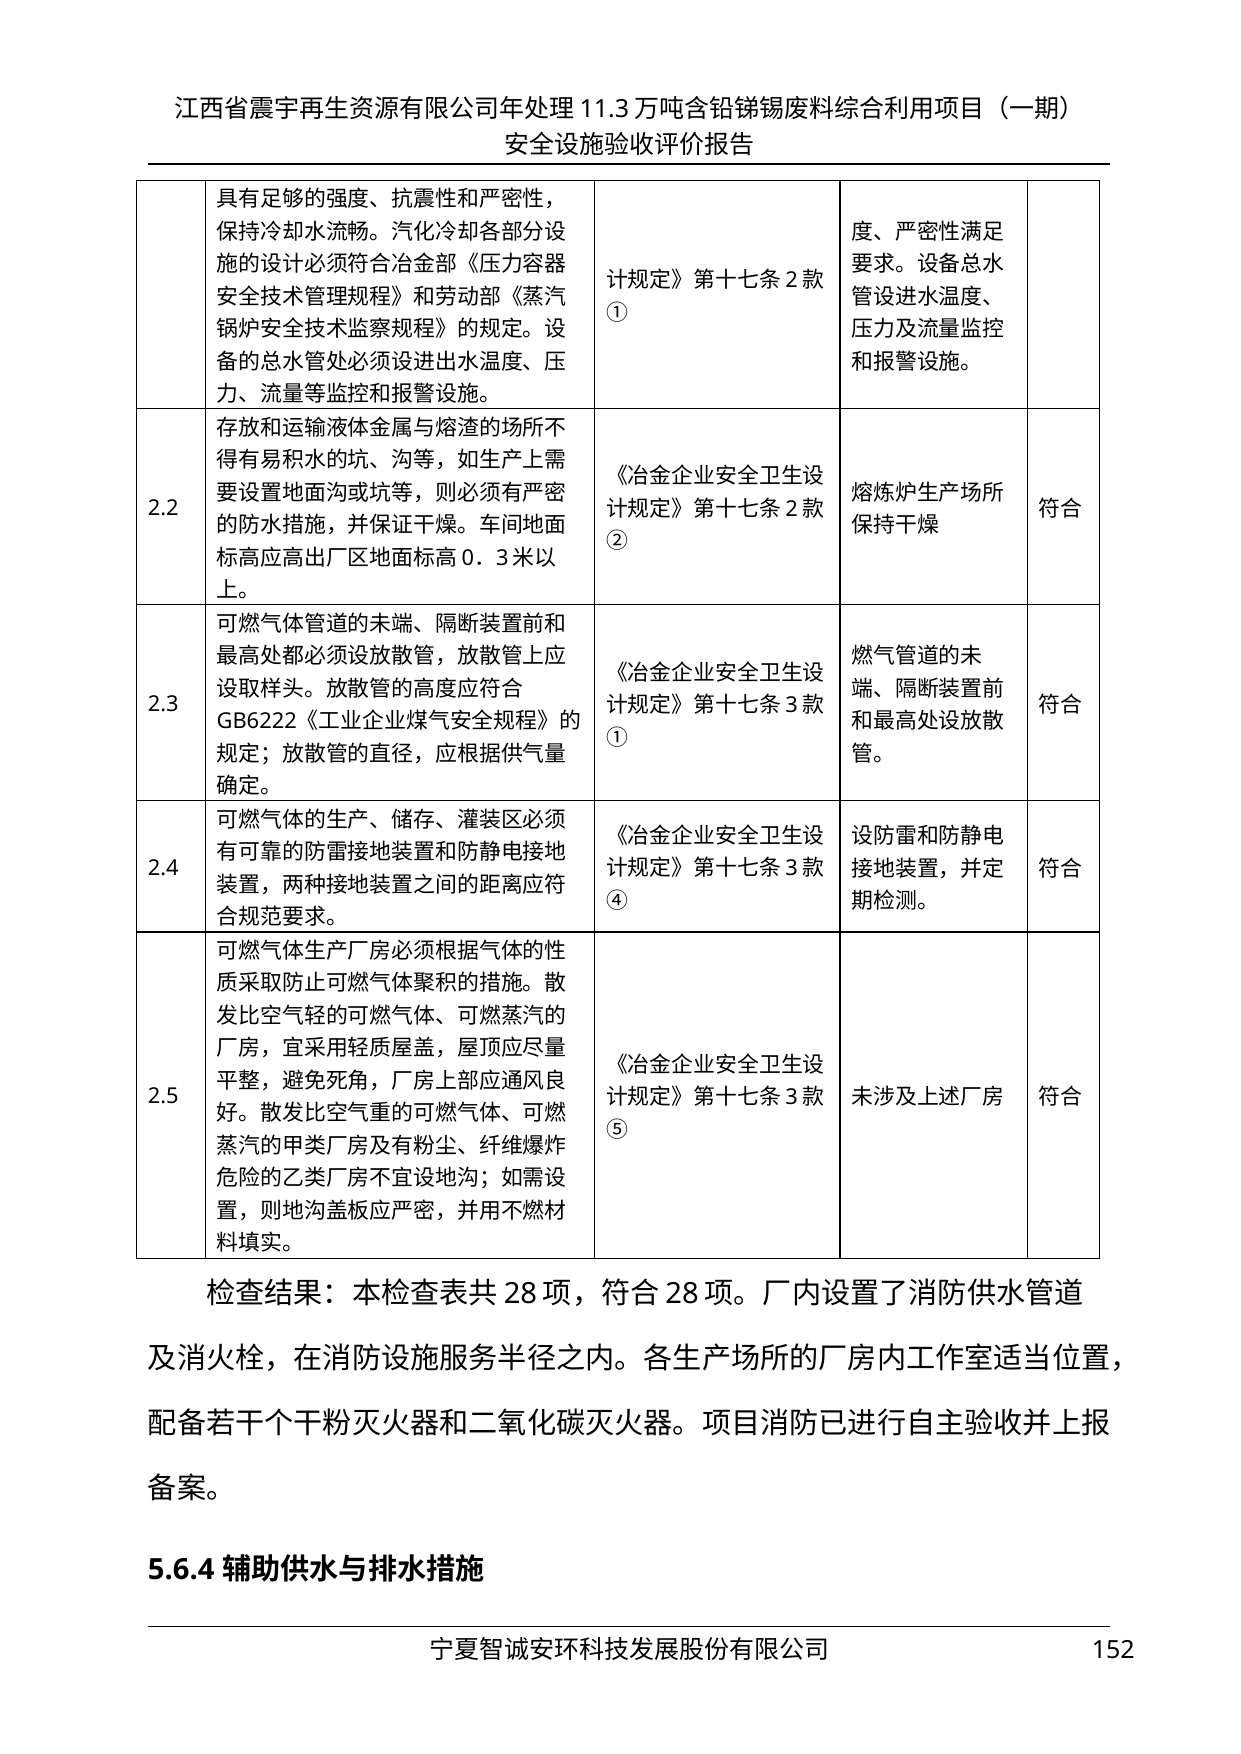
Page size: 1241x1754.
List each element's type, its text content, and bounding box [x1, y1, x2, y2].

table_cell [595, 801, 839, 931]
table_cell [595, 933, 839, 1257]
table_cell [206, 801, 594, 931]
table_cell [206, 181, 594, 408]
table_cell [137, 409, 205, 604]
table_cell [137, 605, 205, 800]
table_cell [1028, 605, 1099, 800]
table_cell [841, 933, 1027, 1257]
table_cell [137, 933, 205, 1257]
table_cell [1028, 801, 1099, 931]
text 5.6.4 辅助供水与排水措施 [148, 1535, 1110, 1600]
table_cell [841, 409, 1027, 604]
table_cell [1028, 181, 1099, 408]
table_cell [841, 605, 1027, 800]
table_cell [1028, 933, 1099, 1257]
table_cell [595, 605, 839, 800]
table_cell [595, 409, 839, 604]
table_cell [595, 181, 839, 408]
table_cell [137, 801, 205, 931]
text 检查结果：本检查表共28项，符合28项。厂内设置了消防供水管道及消火栓，在消防设施服务半径之内。各生产场所的厂房内工作室适当位置，配备若干个干粉灭火器和二氧化碳灭火器。项目消防已进行自主验收并上报备案。 [148, 1258, 1110, 1518]
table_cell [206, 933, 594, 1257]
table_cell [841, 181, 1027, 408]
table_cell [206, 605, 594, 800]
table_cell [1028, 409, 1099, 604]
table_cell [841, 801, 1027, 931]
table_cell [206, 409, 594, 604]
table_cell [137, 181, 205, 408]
